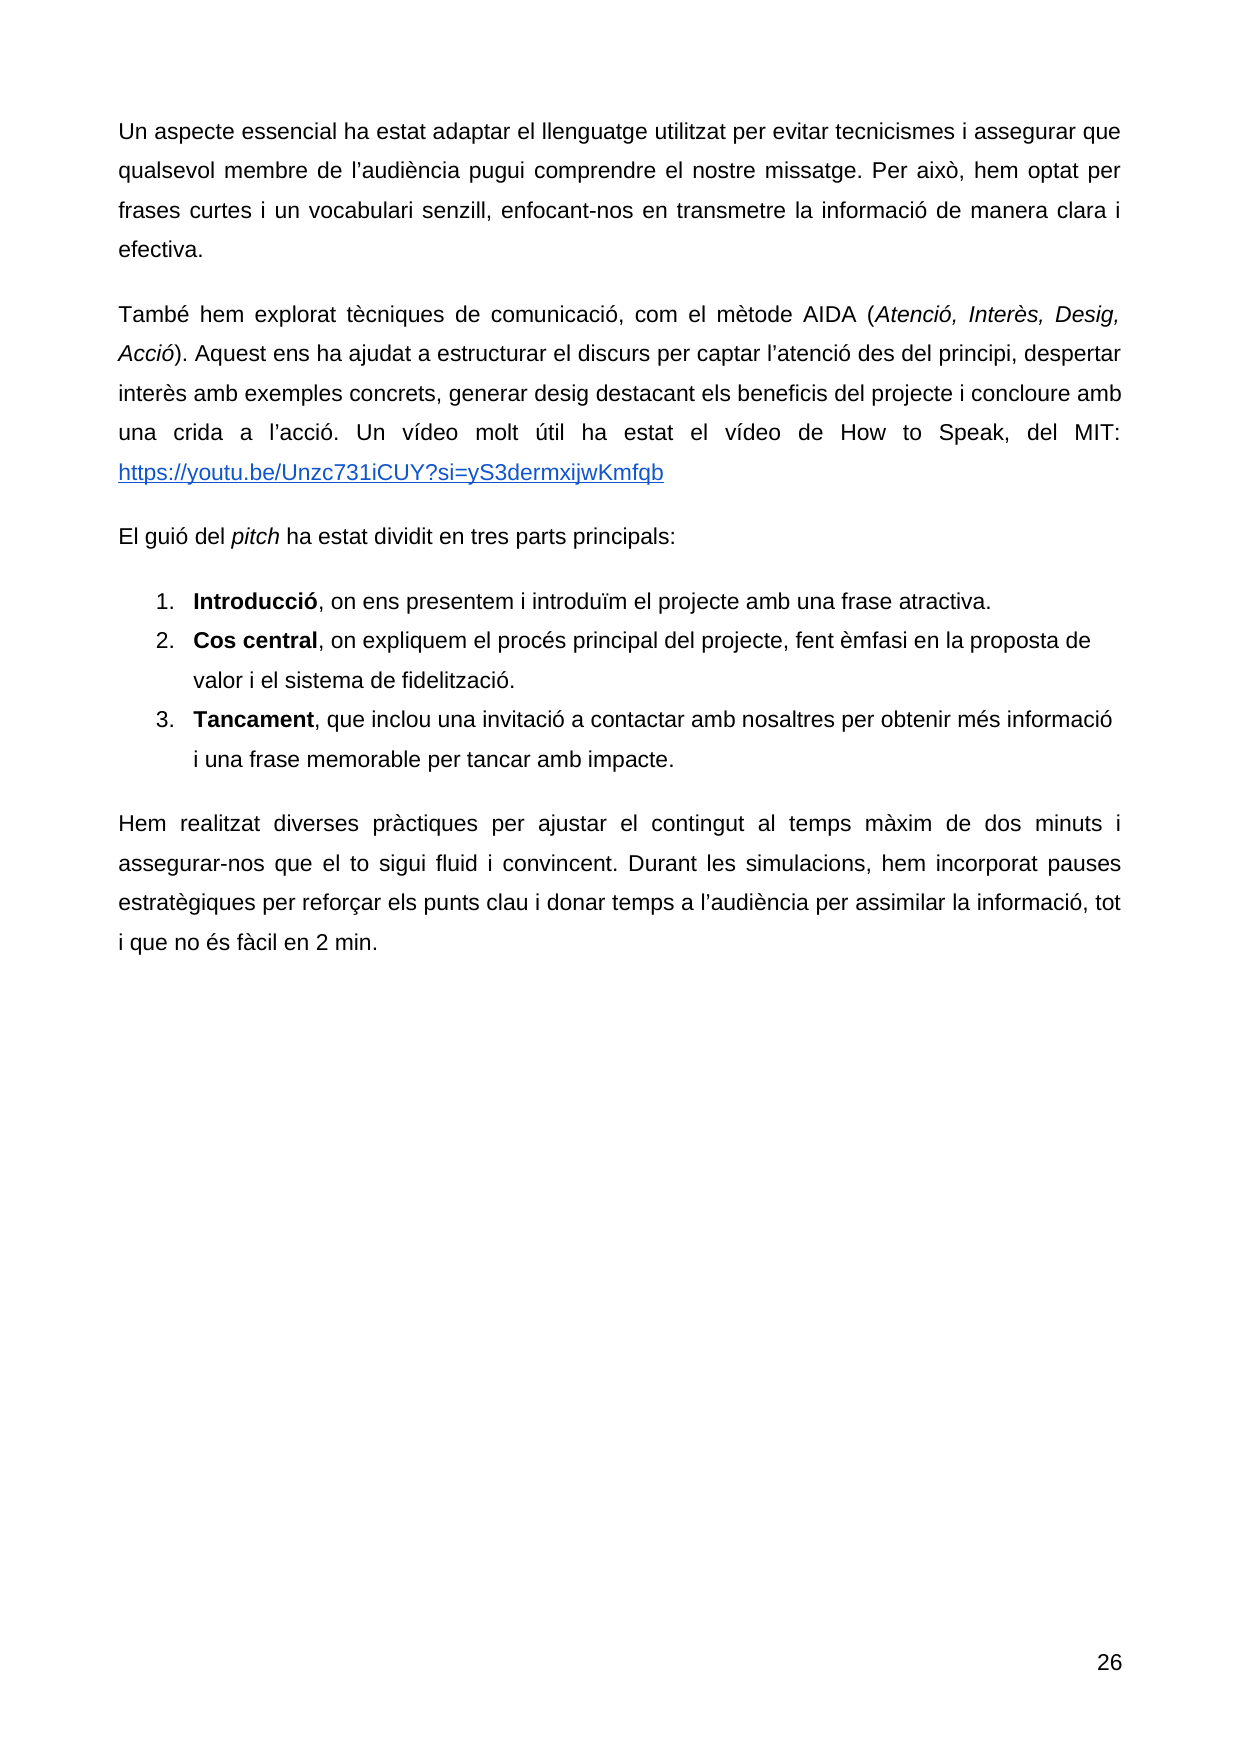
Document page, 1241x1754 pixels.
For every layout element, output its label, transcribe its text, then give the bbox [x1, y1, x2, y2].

list Tancament, que inclou una invitació a contactar amb nosaltres per obtenir més informació i una frase memorable per tancar amb impacte. [156, 706, 1122, 772]
text El guió del pitch ha estat dividit en tres parts principals: [118, 523, 1122, 550]
text Un aspecte essencial ha estat adaptar el llenguatge utilitzat per evitar tecnicismes i assegurar que qualsevol membre de l’audiència pugui comprendre el nostre missatge. Per això, hem optat per frases curtes i un vocabulari senzill, enfocant-nos en transmetre la informació de manera clara i efectiva. [118, 118, 1122, 263]
list Cos central, on expliquem el procés principal del projecte, fent èmfasi en la proposta de valor i el sistema de fidelització. [156, 627, 1122, 693]
text També hem explorat tècniques de comunicació, com el mètode AIDA (Atenció, Interès, Desig, Acció). Aquest ens ha ajudat a estructurar el discurs per captar l’atenció des del principi, despertar interès amb exemples concrets, generar desig destacant els beneficis del projecte i concloure amb una crida a l’acció. Un vídeo molt útil ha estat el vídeo de How to Speak, del MIT: https://youtu.be/Unzc731iCUY?si=yS3dermxijwKmfqb [118, 301, 1122, 485]
list Introducció, on ens presentem i introduïm el projecte amb una frase atractiva. [156, 588, 1122, 614]
text Hem realitzat diverses pràctiques per ajustar el contingut al temps màxim de dos minuts i assegurar-nos que el to sigui fluid i convincent. Durant les simulacions, hem incorporat pauses estratègiques per reforçar els punts clau i donar temps a l’audiència per assimilar la informació, tot i que no és fàcil en 2 min. [118, 810, 1122, 955]
